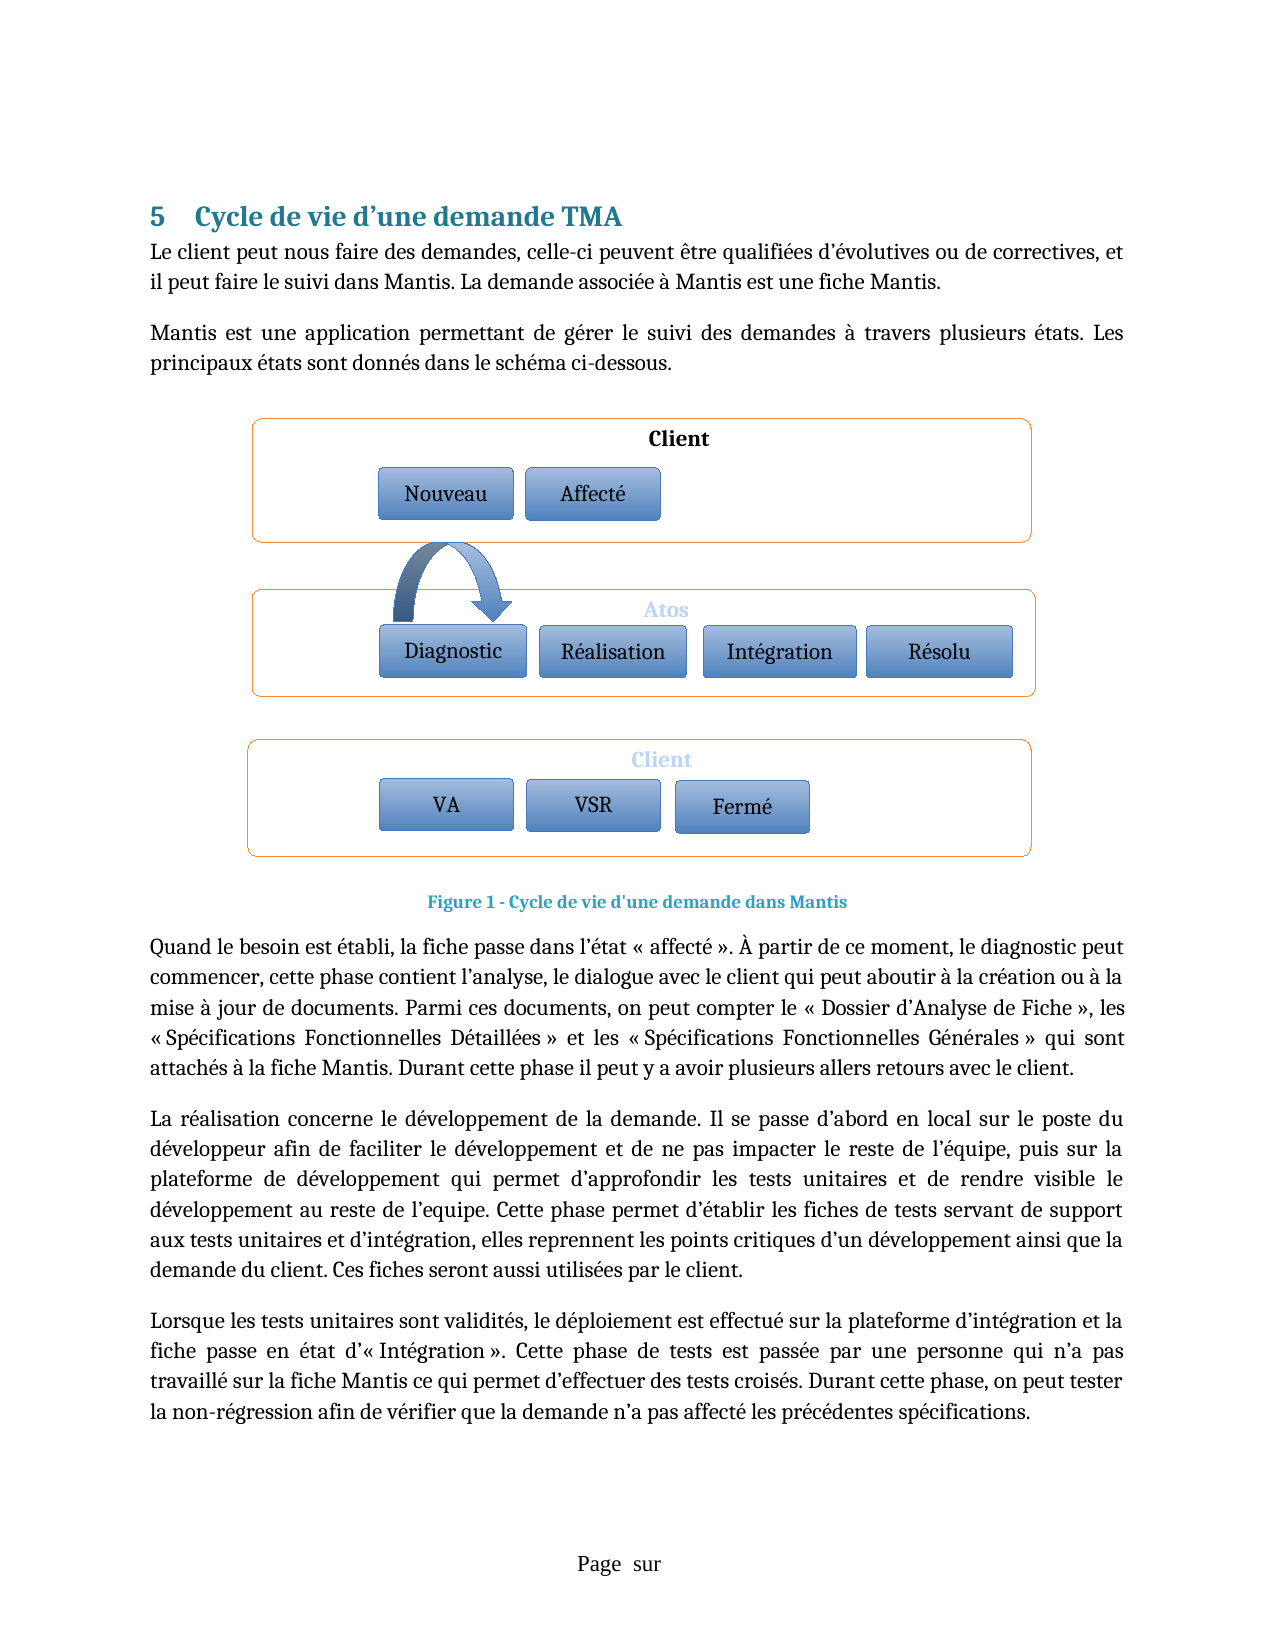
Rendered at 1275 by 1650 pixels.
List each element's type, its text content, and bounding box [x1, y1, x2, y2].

text Mantis est une application permettant de gérer le suivi des demandes à travers plusieurs états. Les principaux états sont donnés dans le schéma ci-dessous. [150, 320, 1125, 376]
text La réalisation concerne le développement de la demande. Il se passe d’abord en local sur le poste du développeur afin de faciliter le développement et de ne pas impacter le reste de l’équipe, puis sur la plateforme de développement qui permet d’approfondir les tests unitaires et de rendre visible le développement au reste de l’equipe. Cette phase permet d’établir les fiches de tests servant de support aux tests unitaires et d’intégration, elles reprennent les points critiques d’un développement ainsi que la demande du client. Ces fiches seront aussi utilisées par le client. [150, 1106, 1125, 1283]
text Lorsque les tests unitaires sont validités, le déploiement est effectué sur la plateforme d’intégration et la fiche passe en état d’« Intégration ». Cette phase de tests est passée par une personne qui n’a pas travaillé sur la fiche Mantis ce qui permet d’effectuer des tests croisés. Durant cette phase, on peut tester la non-régression afin de vérifier que la demande n’a pas affecté les précédentes spécifications. [150, 1308, 1125, 1425]
text Le client peut nous faire des demandes, celle-ci peuvent être qualifiées d’évolutives ou de correctives, et il peut faire le suivi dans Mantis. La demande associée à Mantis est une fiche Mantis. [150, 238, 1125, 295]
subtitle Cycle de vie d’une demande TMA [150, 200, 1125, 233]
text Quand le besoin est établi, la fiche passe dans l’état « affecté ». À partir de ce moment, le diagnostic peut commencer, cette phase contient l’analyse, le dialogue avec le client qui peut aboutir à la création ou à la mise à jour de documents. Parmi ces documents, on peut compter le « Dossier d’Analyse de Fiche », les « Spécifications Fonctionnelles Détaillées » et les « Spécifications Fonctionnelles Générales » qui sont attachés à la fiche Mantis. Durant cette phase il peut y a avoir plusieurs allers retours avec le client. [150, 934, 1125, 1081]
